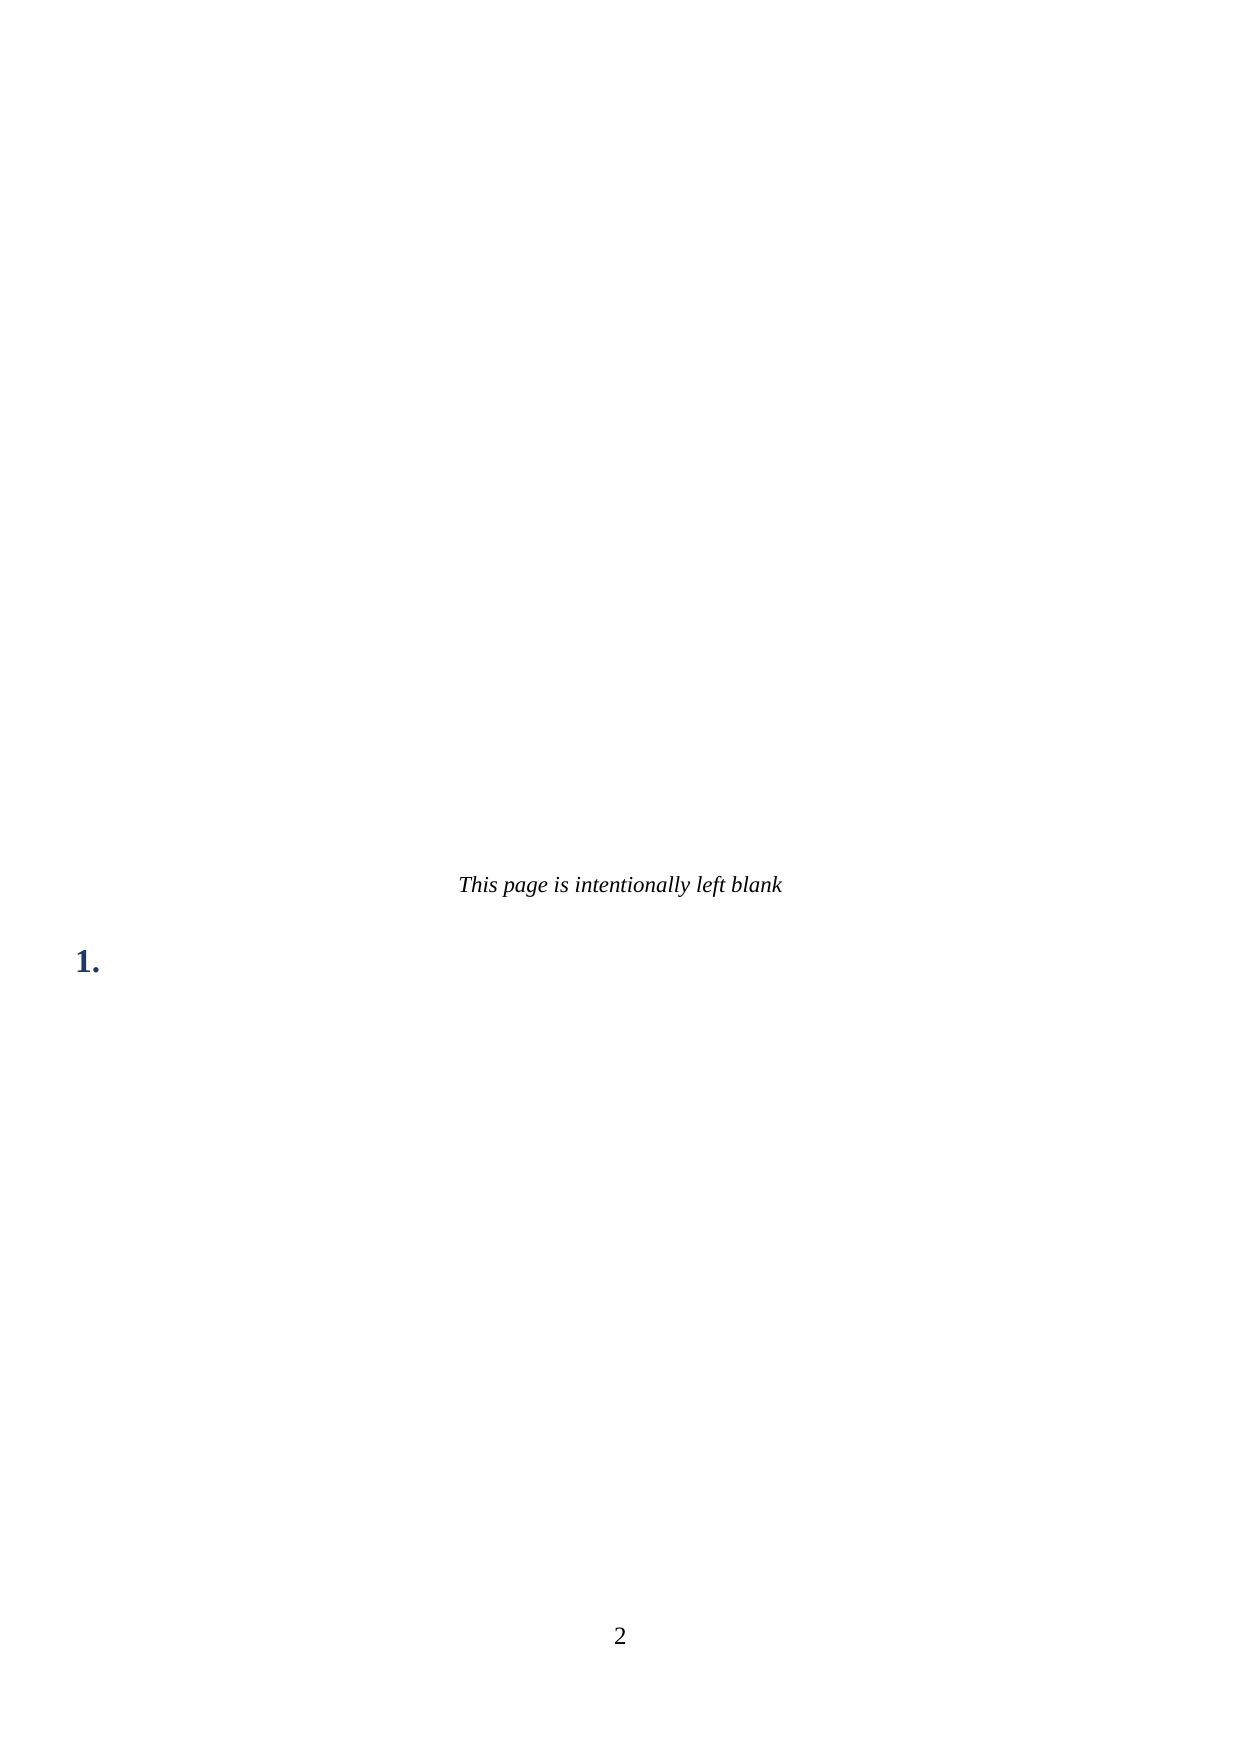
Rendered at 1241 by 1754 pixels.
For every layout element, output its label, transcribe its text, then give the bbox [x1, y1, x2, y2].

table_header This page is intentionally left blank [113, 251, 1128, 916]
